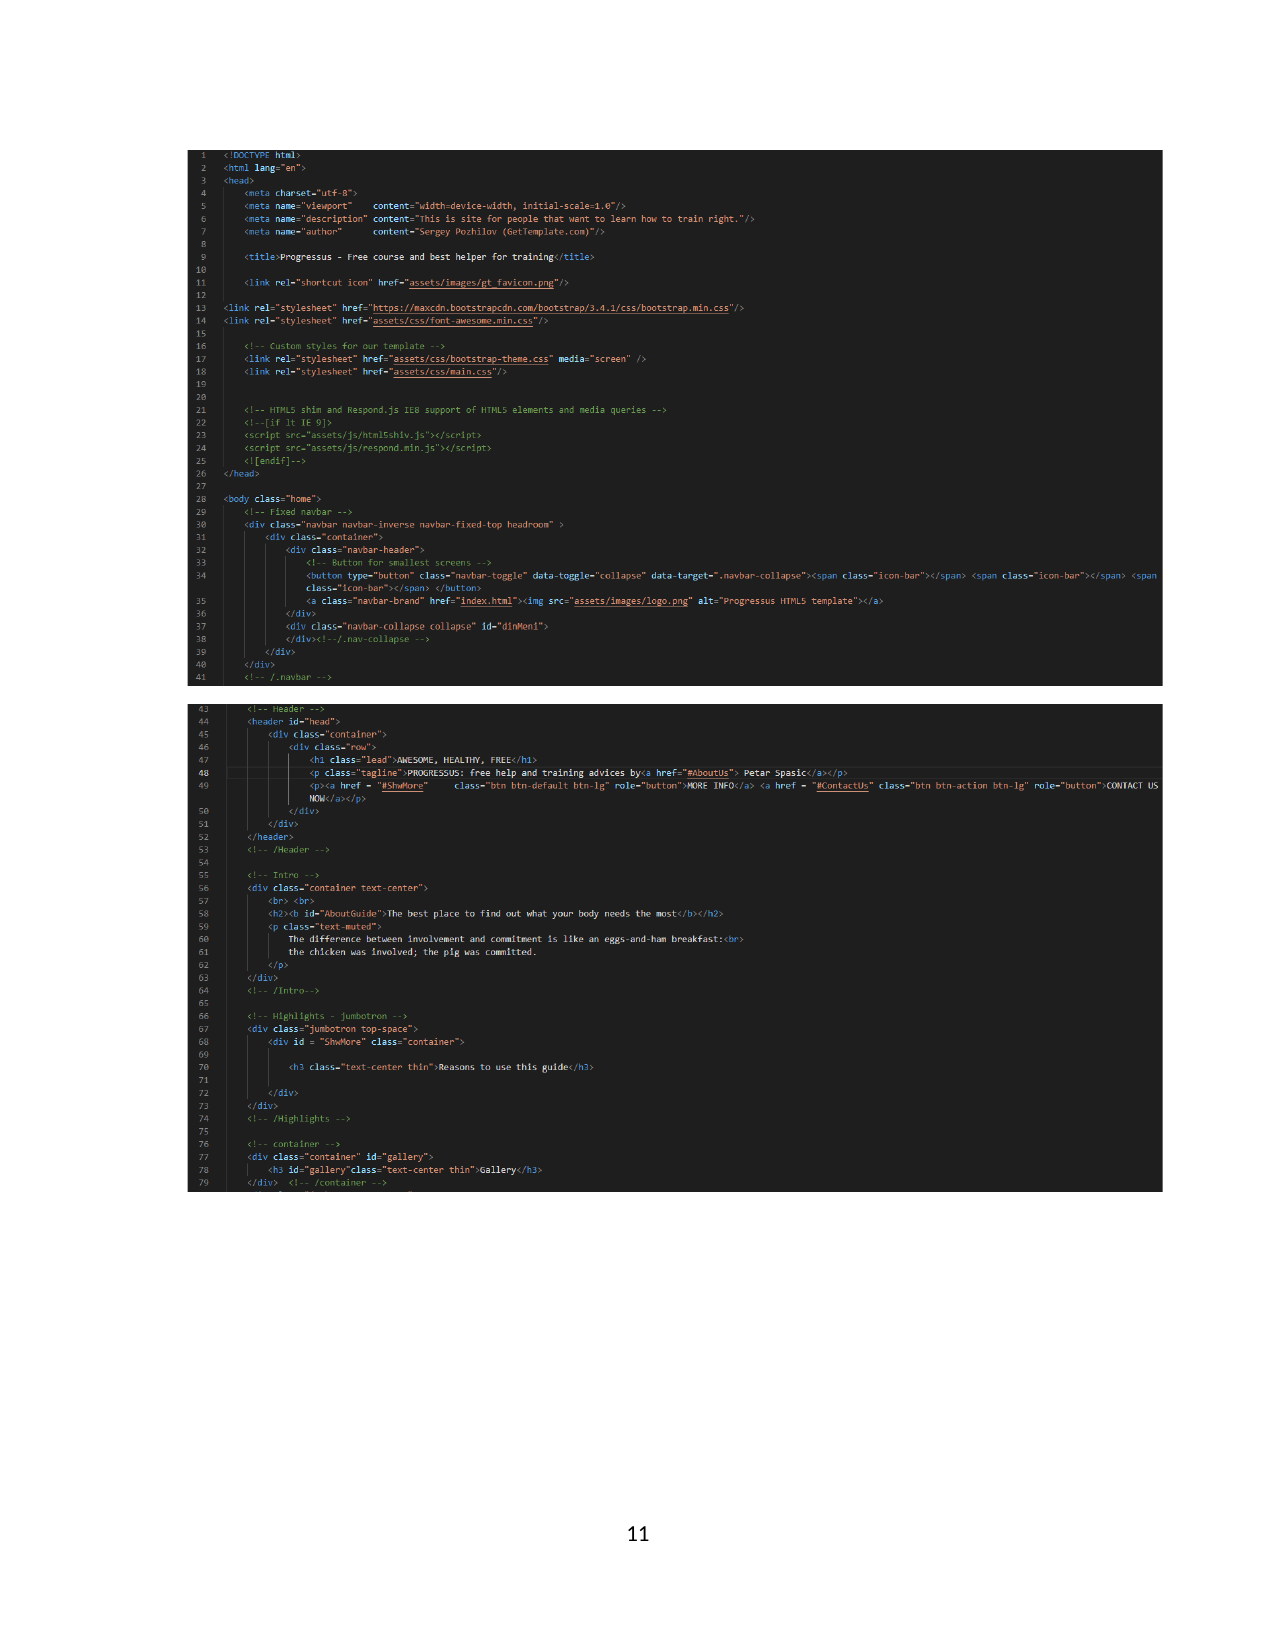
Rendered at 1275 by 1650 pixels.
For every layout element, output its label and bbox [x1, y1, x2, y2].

picture [187, 704, 1163, 1192]
picture [187, 150, 1163, 686]
